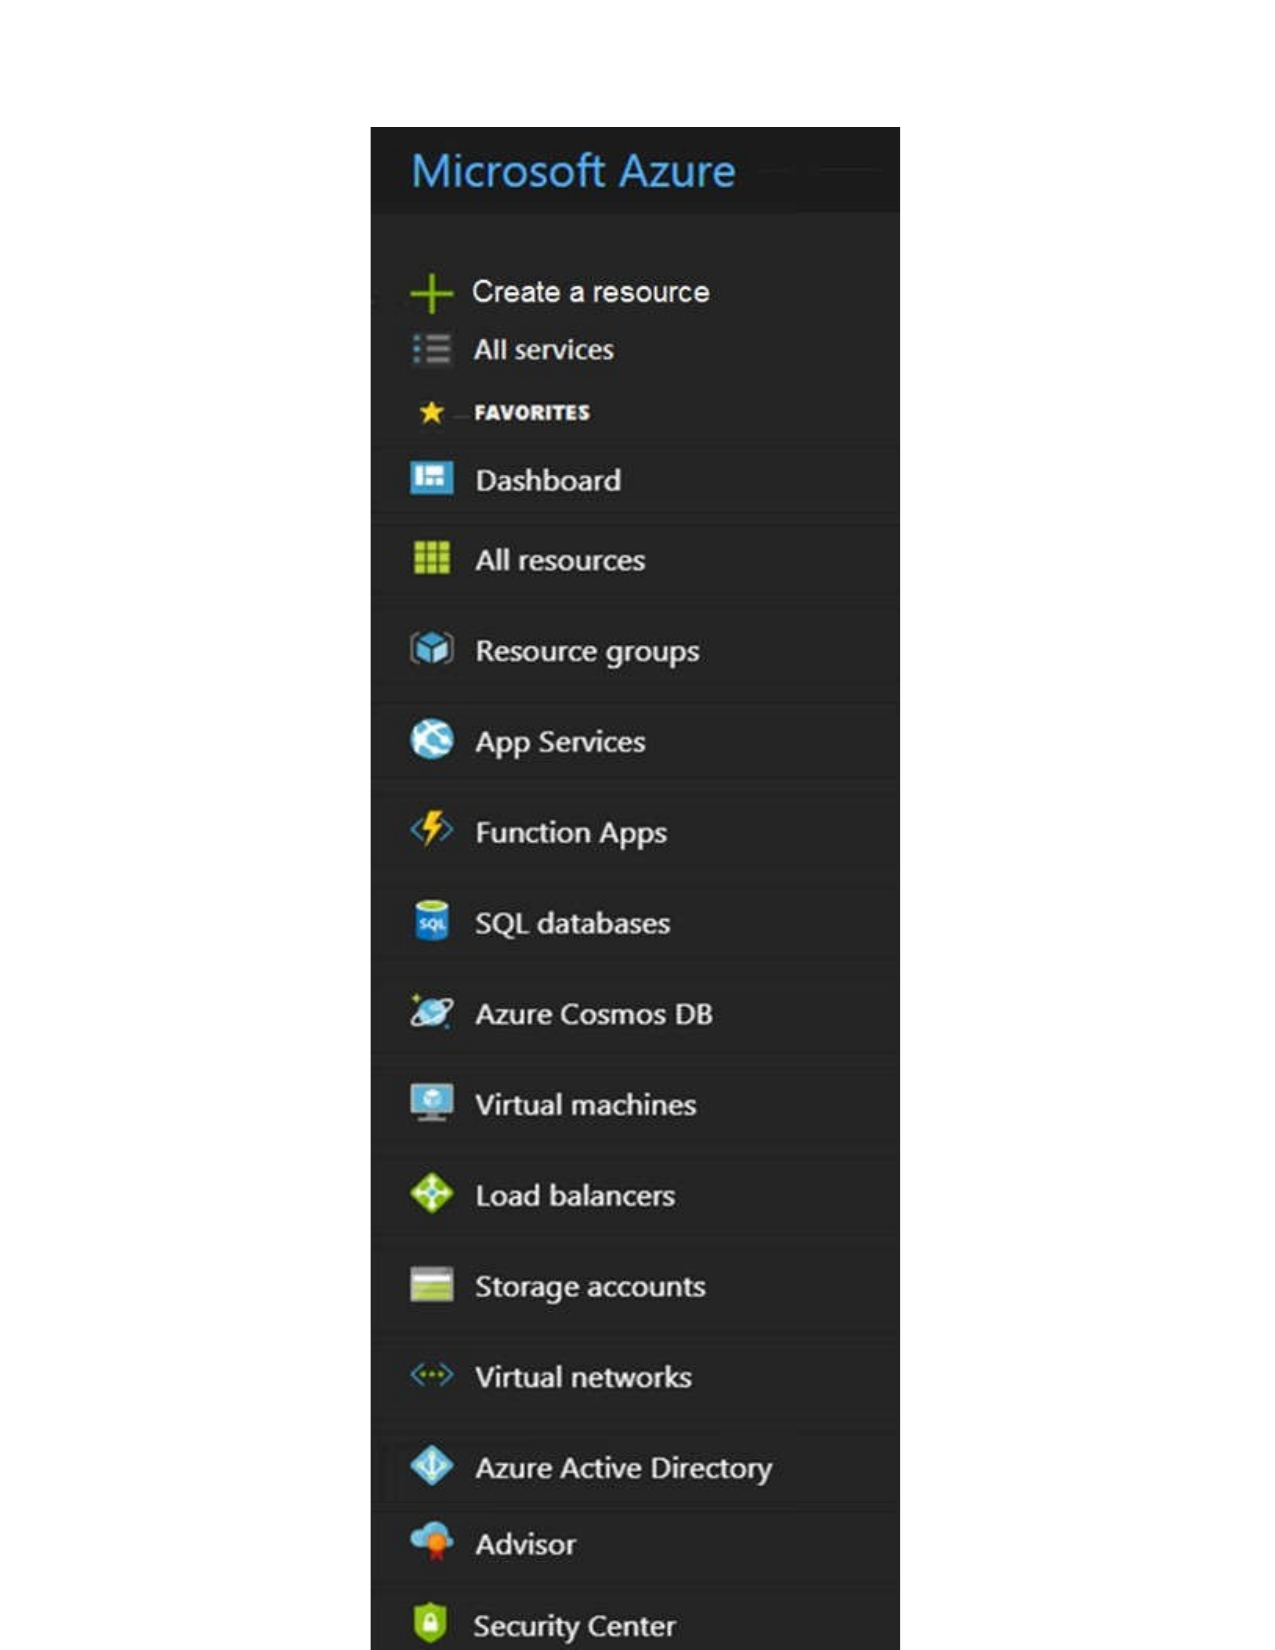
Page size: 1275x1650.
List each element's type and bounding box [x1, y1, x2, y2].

picture [370, 127, 901, 1650]
